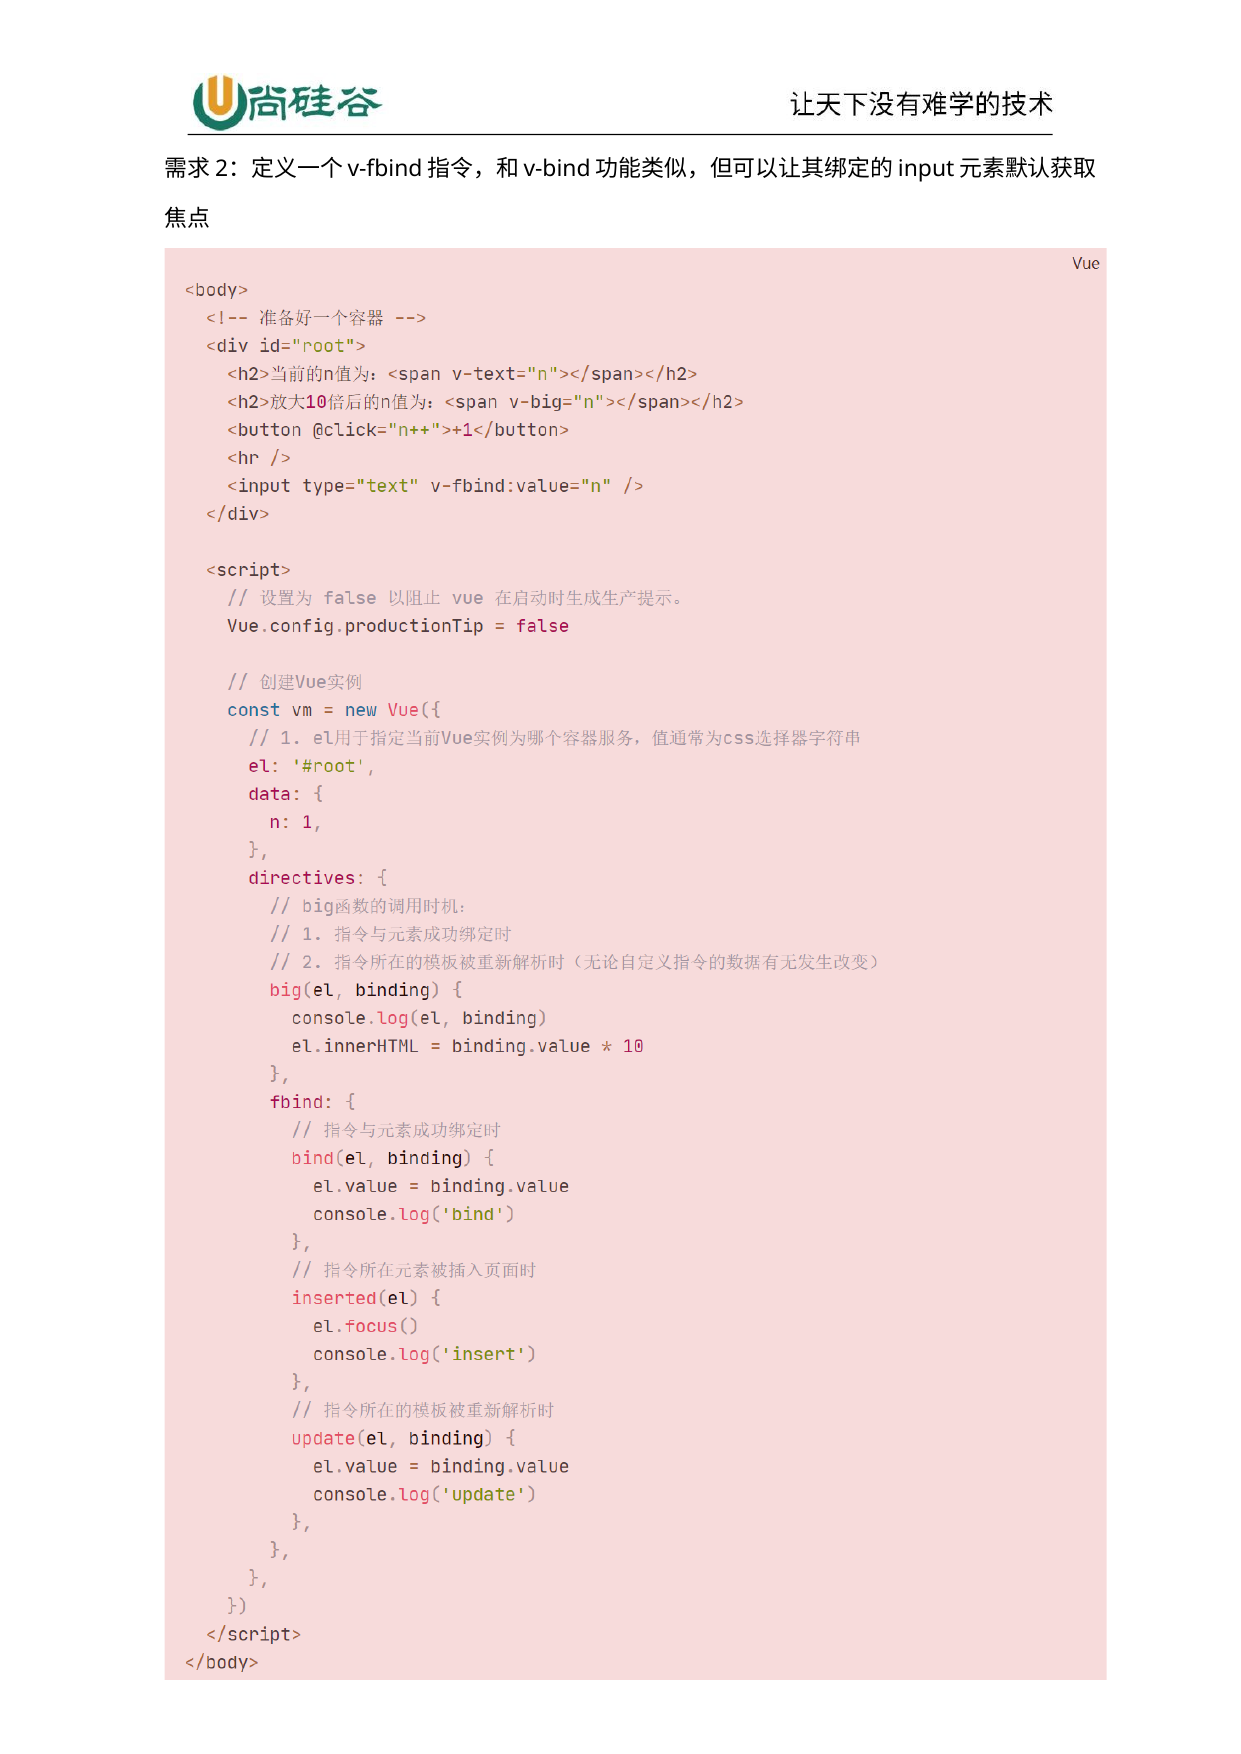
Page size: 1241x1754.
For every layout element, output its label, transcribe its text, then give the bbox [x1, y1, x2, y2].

picture [190, 73, 1056, 132]
picture [164, 248, 1107, 1680]
text 需求2：定义一个v-fbind指令，和v-bind功能类似，但可以让其绑定的input元素默认获取焦点 [164, 150, 1107, 248]
